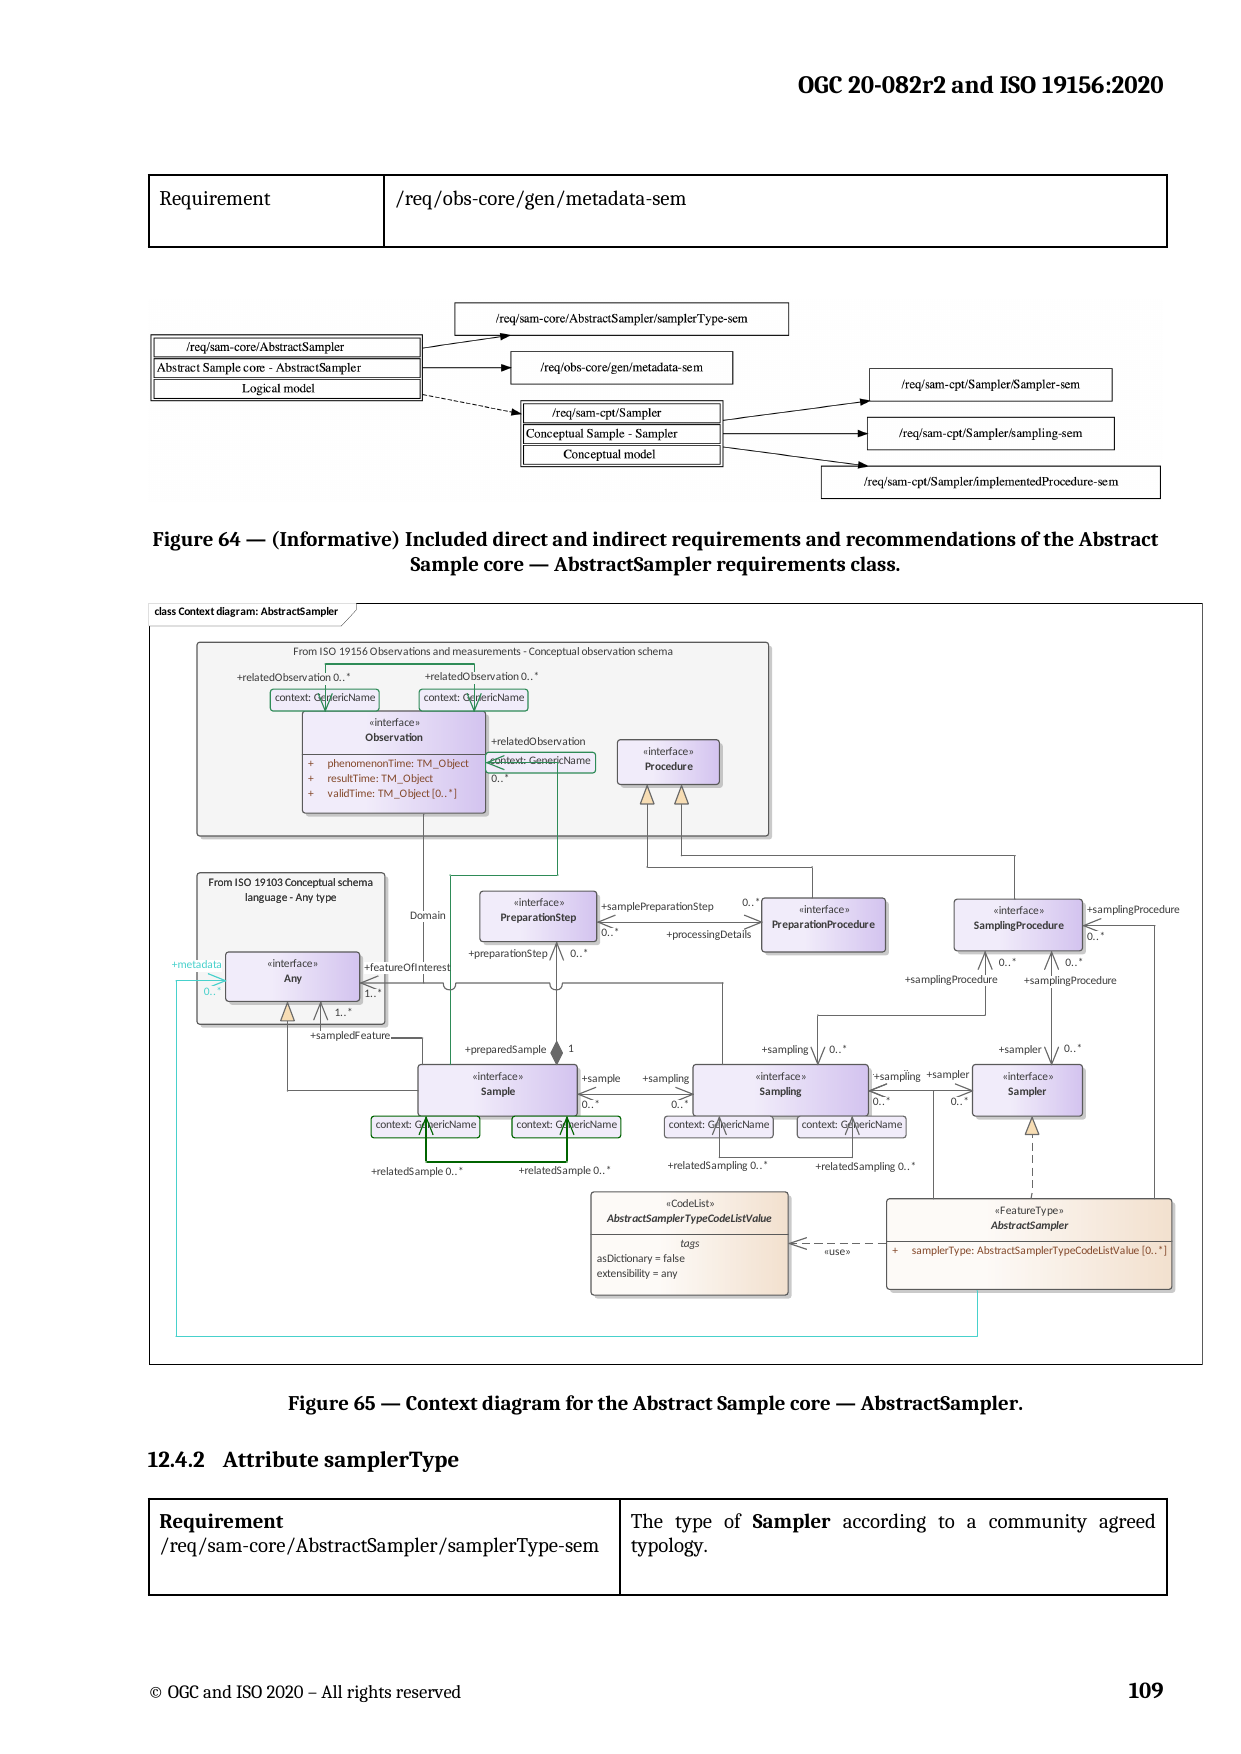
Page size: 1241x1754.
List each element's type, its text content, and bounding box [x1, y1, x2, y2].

subtitle Attribute samplerType [148, 1446, 1163, 1473]
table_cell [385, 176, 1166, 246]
text Figure 65 — Context diagram for the Abstract Sample core — AbstractSampler. [148, 1390, 1163, 1415]
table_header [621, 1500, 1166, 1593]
picture [147, 299, 1164, 502]
text Figure 64 — (Informative) Included direct and indirect requirements and recommendations of the Abstract Sample core — AbstractSampler requirements class. [148, 527, 1163, 577]
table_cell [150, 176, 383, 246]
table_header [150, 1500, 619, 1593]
